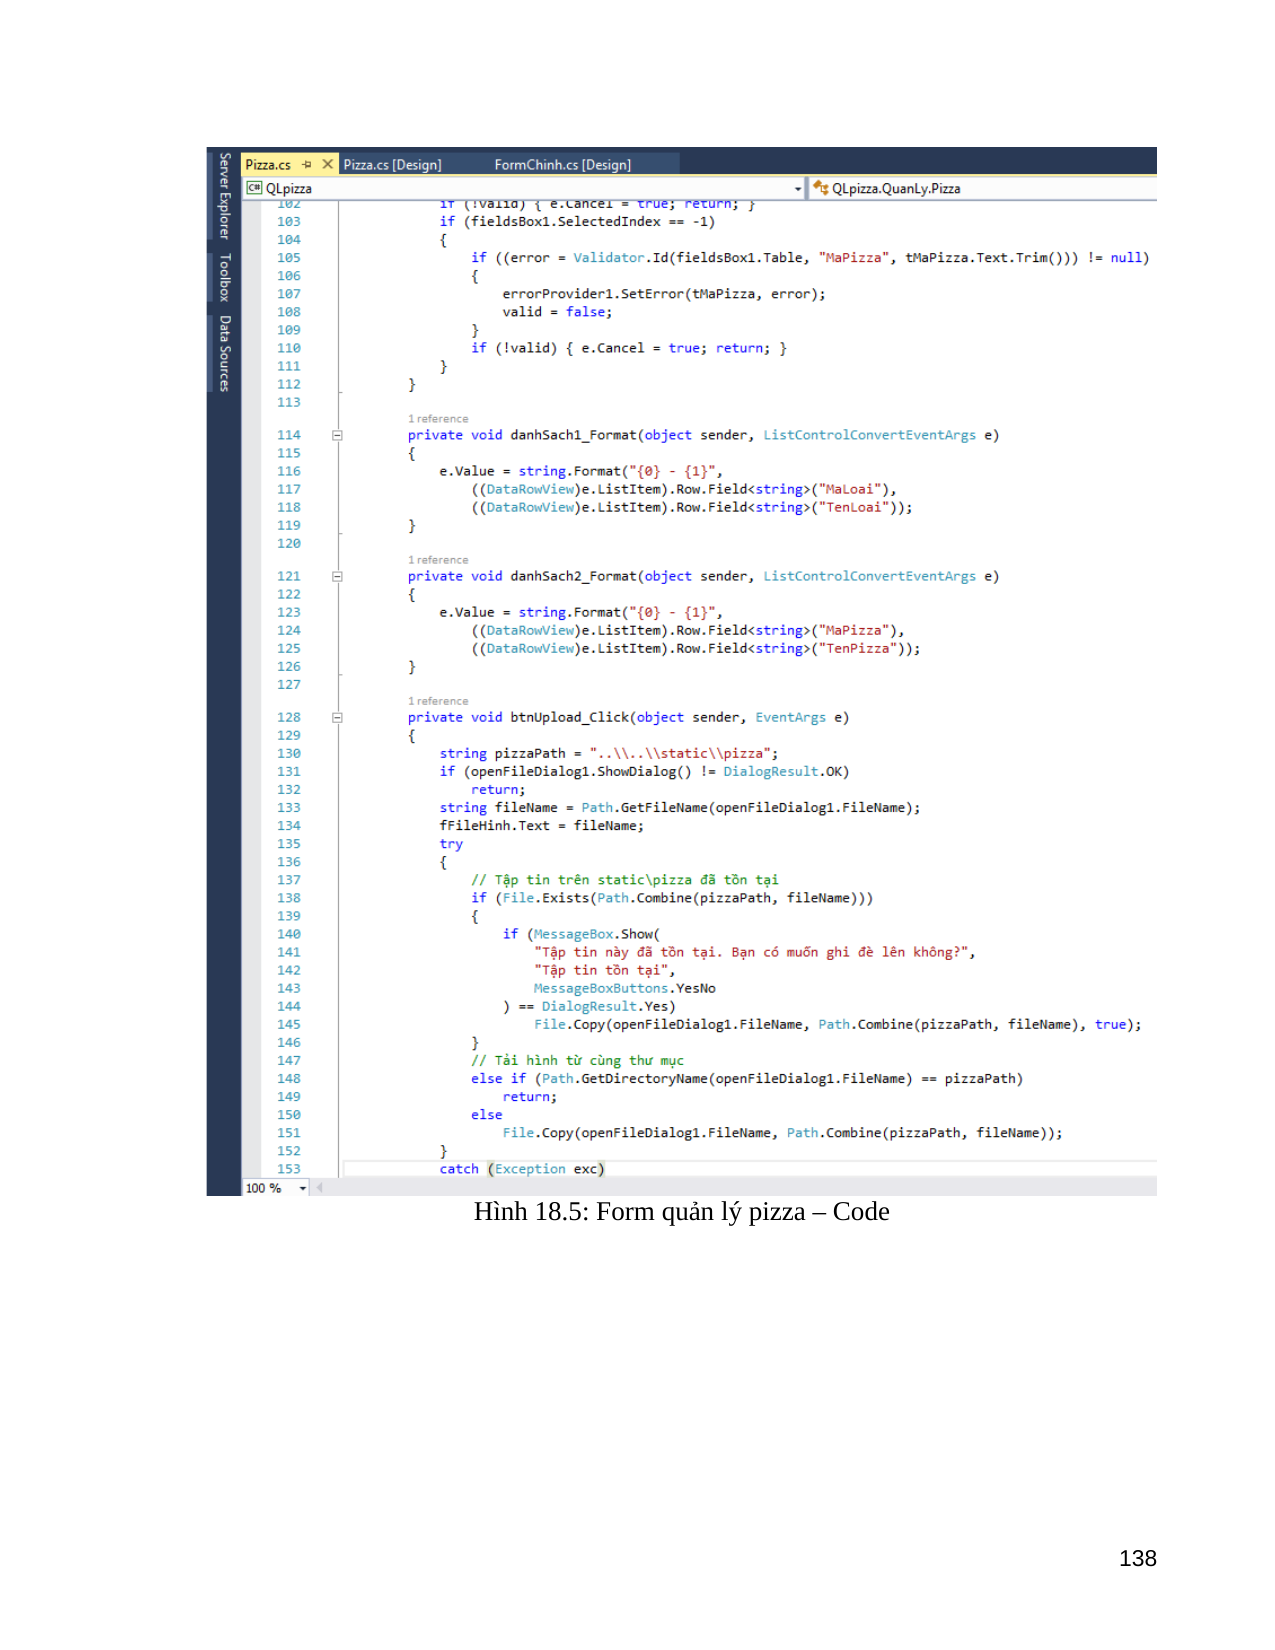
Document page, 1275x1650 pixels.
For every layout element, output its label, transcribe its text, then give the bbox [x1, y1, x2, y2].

text Hình 18.5: Form quản lý pizza – Code [207, 1196, 1157, 1227]
picture [206, 147, 1157, 1196]
